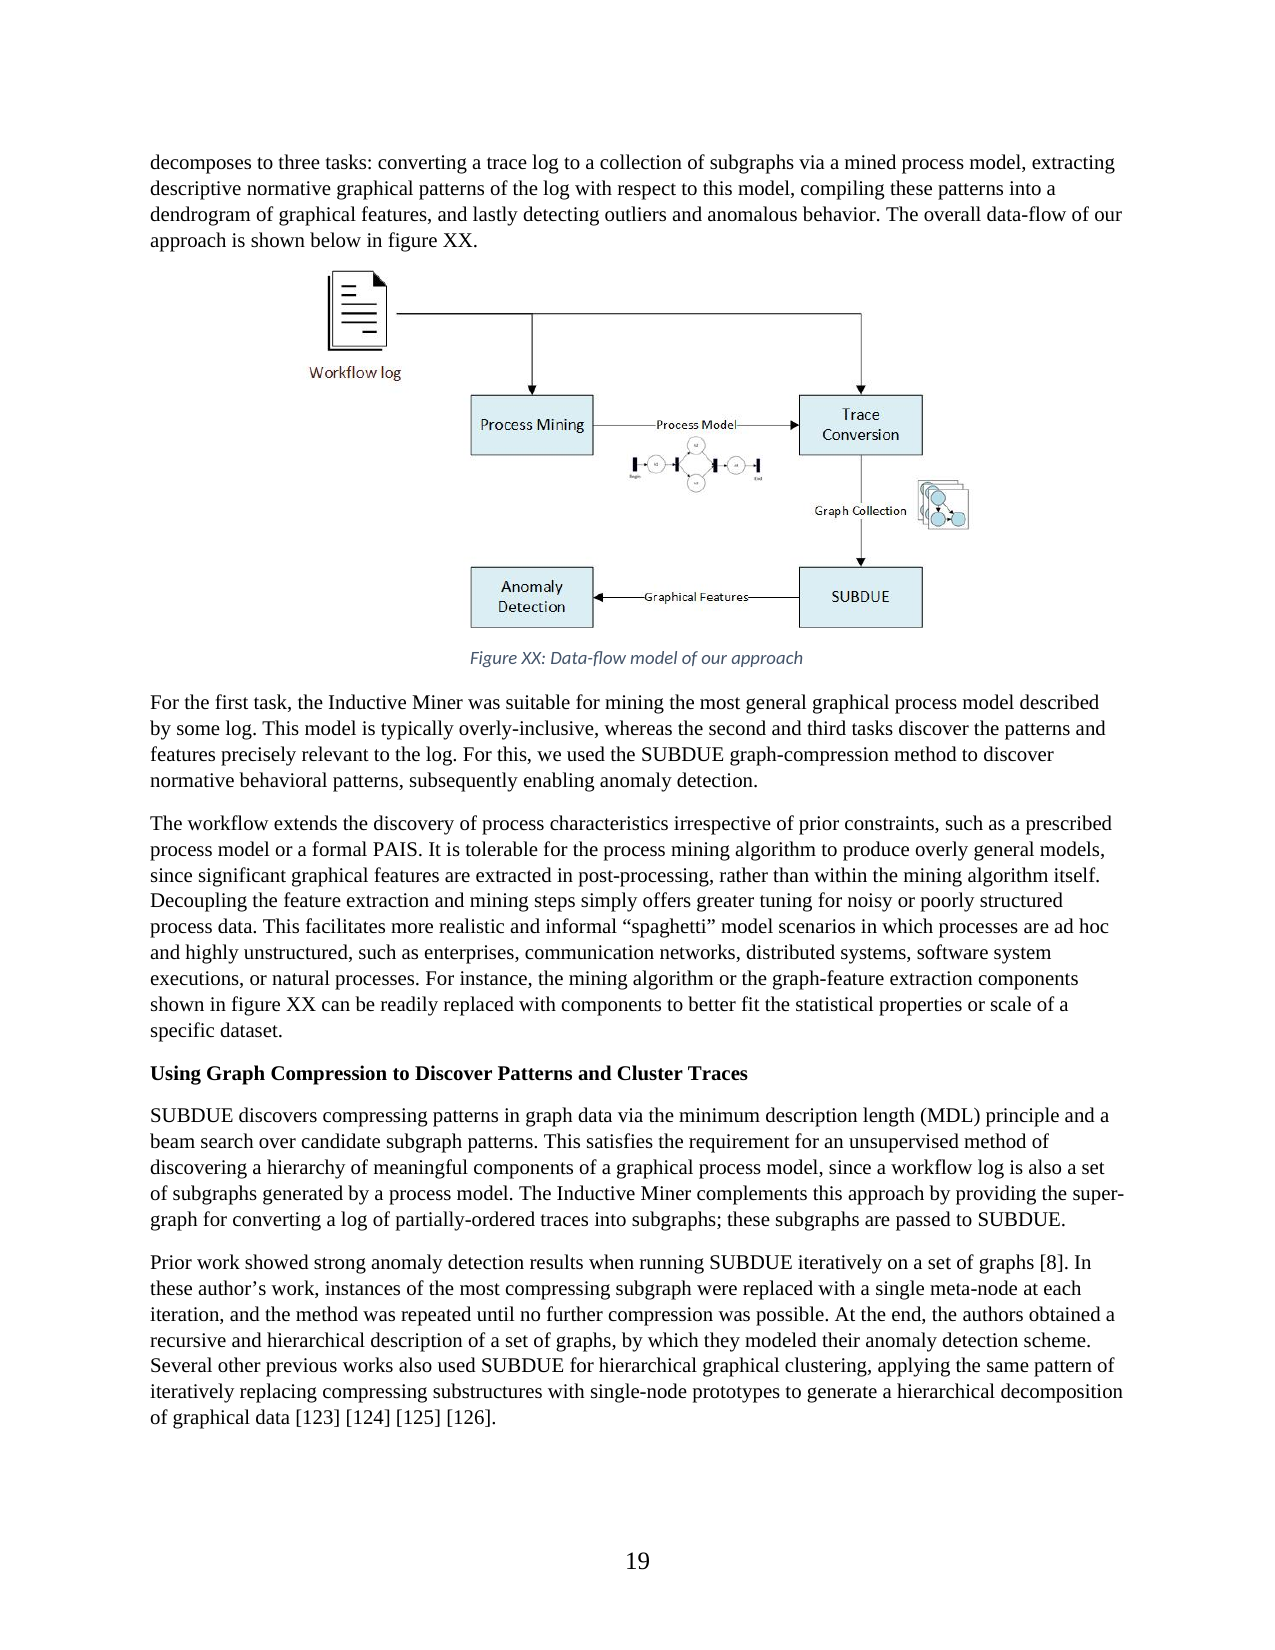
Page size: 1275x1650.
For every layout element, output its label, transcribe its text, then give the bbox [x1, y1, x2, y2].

picture [299, 270, 976, 628]
text Figure XX: Data-flow model of our approach [150, 646, 1125, 669]
text SUBDUE discovers compressing patterns in graph data via the minimum description length (MDL) principle and a beam search over candidate subgraph patterns. This satisfies the requirement for an unsupervised method of discovering a hierarchy of meaningful components of a graphical process model, since a workflow log is also a set of subgraphs generated by a process model. The Inductive Miner complements this approach by providing the super-graph for converting a log of partially-ordered traces into subgraphs; these subgraphs are passed to SUBDUE. [150, 1103, 1125, 1231]
text The workflow extends the discovery of process characteristics irrespective of prior constraints, such as a prescribed process model or a formal PAIS. It is tolerable for the process mining algorithm to produce overly general models, since significant graphical features are extracted in post-processing, rather than within the mining algorithm itself. Decoupling the feature extraction and mining steps simply offers greater tuning for noisy or poorly structured process data. This facilitates more realistic and informal “spaghetti” model scenarios in which processes are ad hoc and highly unstructured, such as enterprises, communication networks, distributed systems, software system executions, or natural processes. For instance, the mining algorithm or the graph-feature extraction components shown in figure XX can be readily replaced with components to better fit the statistical properties or scale of a specific dataset. [150, 811, 1125, 1042]
text Using Graph Compression to Discover Patterns and Cluster Traces [150, 1061, 1125, 1085]
text Prior work showed strong anomaly detection results when running SUBDUE iteratively on a set of graphs [8]. In these author’s work, instances of the most compressing subgraph were replaced with a single meta-node at each iteration, and the method was repeated until no further compression was possible. At the end, the authors obtained a recursive and hierarchical description of a set of graphs, by which they modeled their anomaly detection scheme. Several other previous works also used SUBDUE for hierarchical graphical clustering, applying the same pattern of iteratively replacing compressing substructures with single-node prototypes to generate a hierarchical decomposition of graphical data [123] [124] [125] [126]. [150, 1250, 1125, 1429]
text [150, 150, 1125, 252]
text For the first task, the Inductive Miner was suitable for mining the most general graphical process model described by some log. This model is typically overly-inclusive, whereas the second and third tasks discover the patterns and features precisely relevant to the log. For this, we used the SUBDUE graph-compression method to discover normative behavioral patterns, subsequently enabling anomaly detection. [150, 690, 1125, 792]
